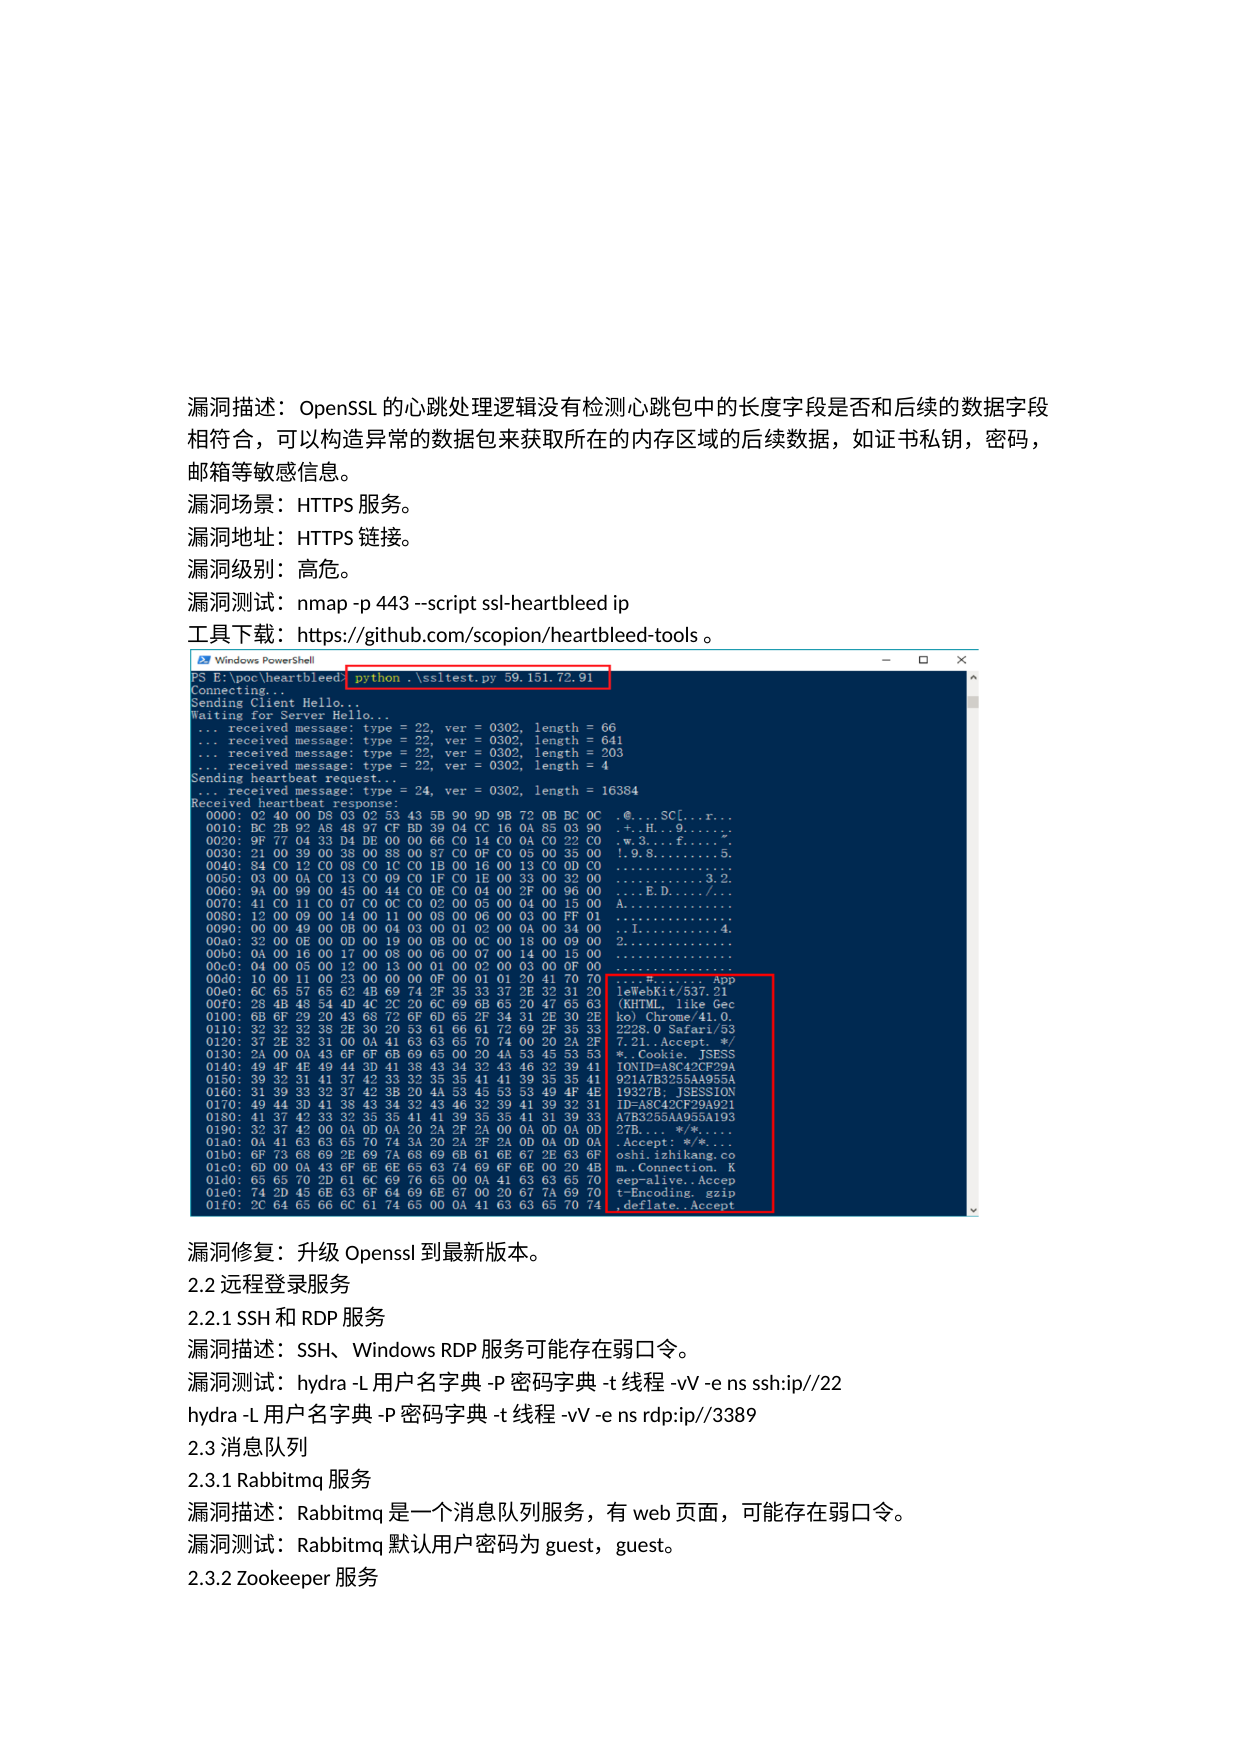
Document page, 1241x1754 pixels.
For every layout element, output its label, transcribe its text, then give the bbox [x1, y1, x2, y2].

text 漏洞场景：HTTPS服务。 [187, 487, 1053, 519]
text 工具下载：https://github.com/scopion/heartbleed-tools 。 [187, 617, 1053, 649]
picture [187, 649, 979, 1217]
text hydra -L 用户名字典 -P 密码字典 -t 线程 -vV -e ns rdp:ip//3389 [187, 1397, 1053, 1429]
text 漏洞级别：高危。 [187, 552, 1053, 584]
text 漏洞修复：升级Openssl到最新版本。 [187, 1234, 1053, 1267]
text 漏洞描述：SSH、Windows RDP服务可能存在弱口令。 [187, 1332, 1053, 1364]
text 漏洞测试：nmap -p 443 --script ssl-heartbleed ip [187, 584, 1053, 617]
text 2.3 消息队列 [187, 1429, 1053, 1462]
text 2.2.1 SSH和RDP服务 [187, 1299, 1053, 1332]
text 漏洞地址：HTTPS链接。 [187, 519, 1053, 552]
text 漏洞描述：Rabbitmq是一个消息队列服务，有web页面，可能存在弱口令。 [187, 1494, 1053, 1527]
text 2.3.1 Rabbitmq服务 [187, 1462, 1053, 1494]
text 2.3.2 Zookeeper服务 [187, 1559, 1053, 1592]
text 漏洞测试：hydra -L 用户名字典 -P 密码字典 -t 线程 -vV -e ns ssh:ip//22 [187, 1364, 1053, 1397]
text 漏洞测试：Rabbitmq默认用户密码为guest，guest。 [187, 1527, 1053, 1559]
text 2.2 远程登录服务 [187, 1267, 1053, 1299]
text 漏洞描述：OpenSSL的心跳处理逻辑没有检测心跳包中的长度字段是否和后续的数据字段相符合，可以构造异常的数据包来获取所在的内存区域的后续数据，如证书私钥，密码，邮箱等敏感信息。 [187, 389, 1053, 487]
